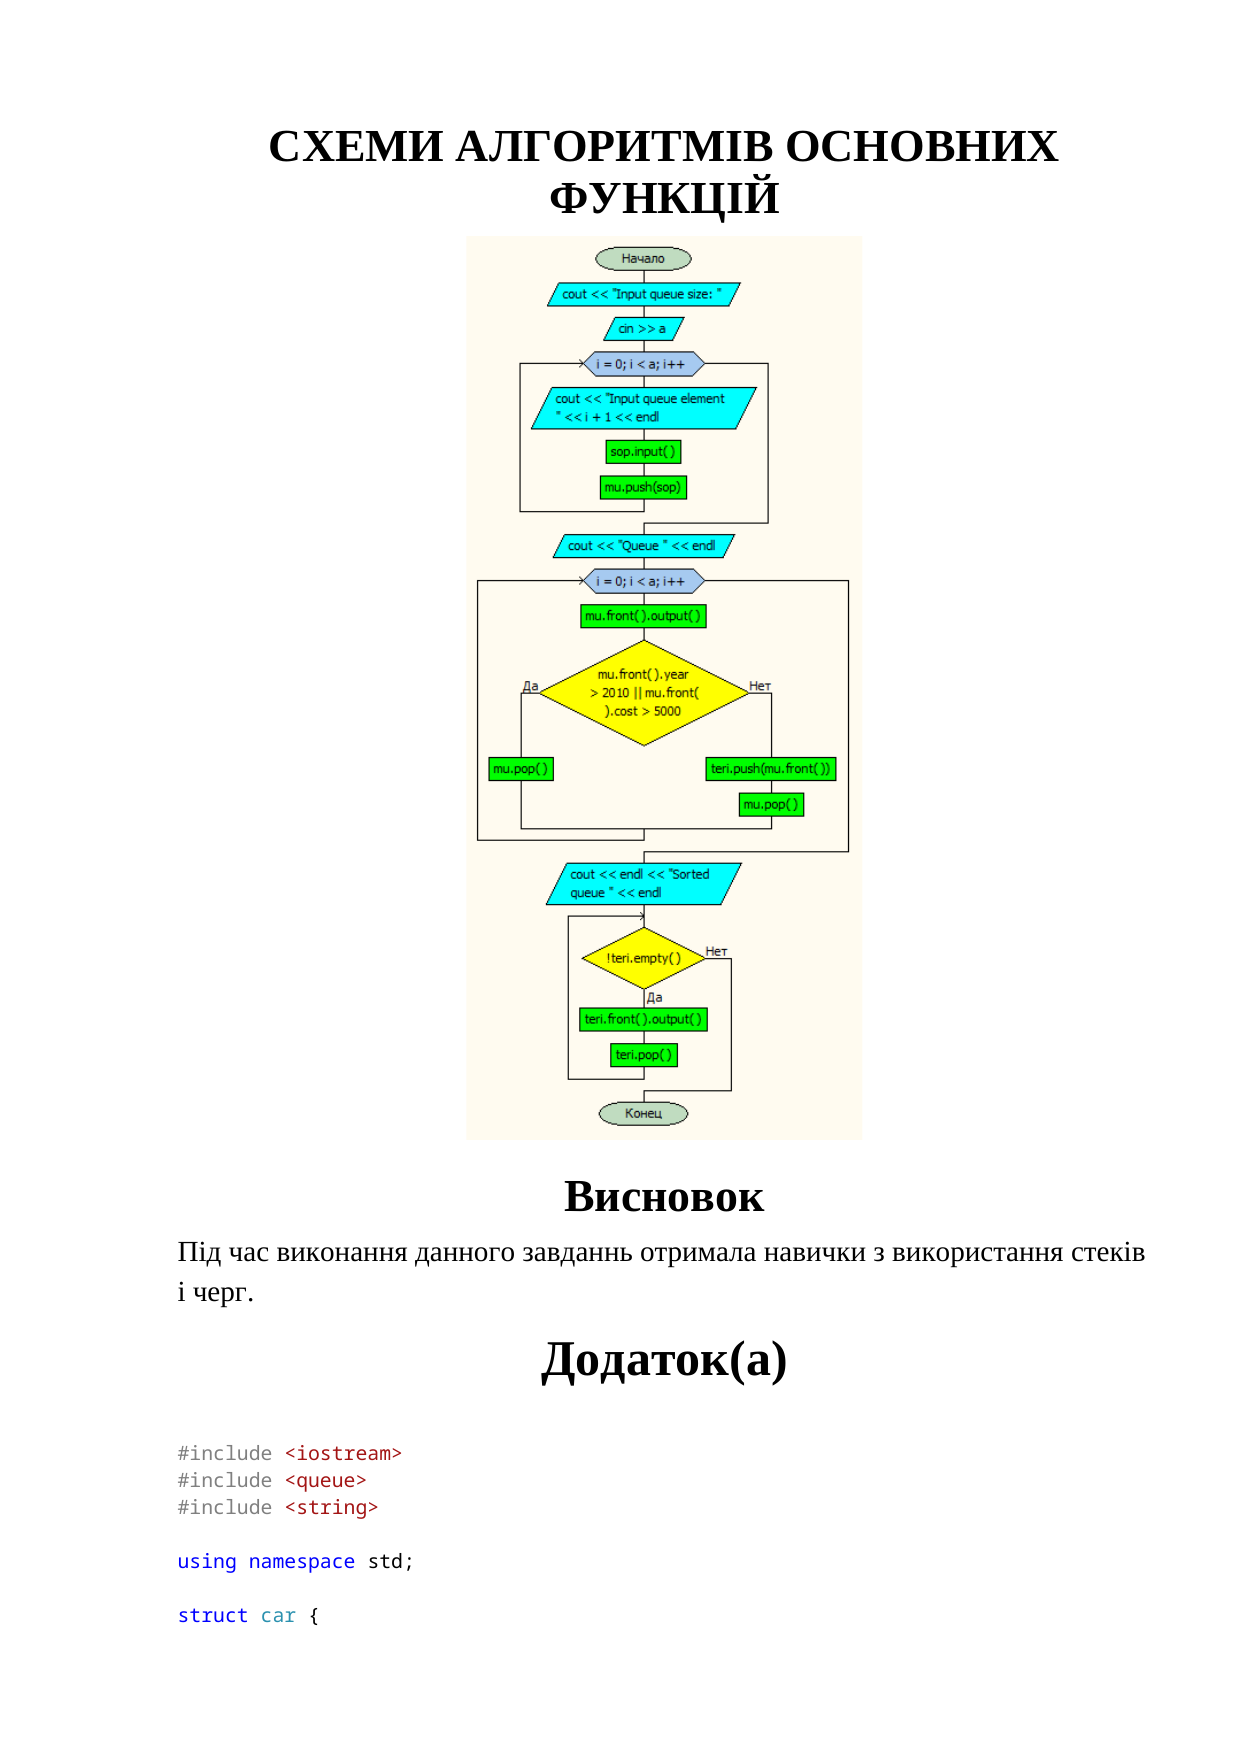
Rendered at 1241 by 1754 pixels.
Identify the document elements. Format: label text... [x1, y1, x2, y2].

text struct car { [177, 1602, 1152, 1628]
text #include <string> [177, 1494, 1152, 1521]
list Додаток(а) [177, 1329, 1152, 1387]
picture [466, 236, 863, 1140]
subtitle СХЕМИ АЛГОРИТМІВ ОСНОВНИХ ФУНКЦІЙ [177, 118, 1152, 223]
text #include <iostream> [177, 1440, 1152, 1467]
text #include <queue> [177, 1467, 1152, 1494]
text using namespace std; [177, 1548, 1152, 1574]
subtitle Висновок [177, 1169, 1152, 1222]
list Під час виконання данного завданнь отримала навички з використання стеків і черг. [177, 1234, 1152, 1308]
